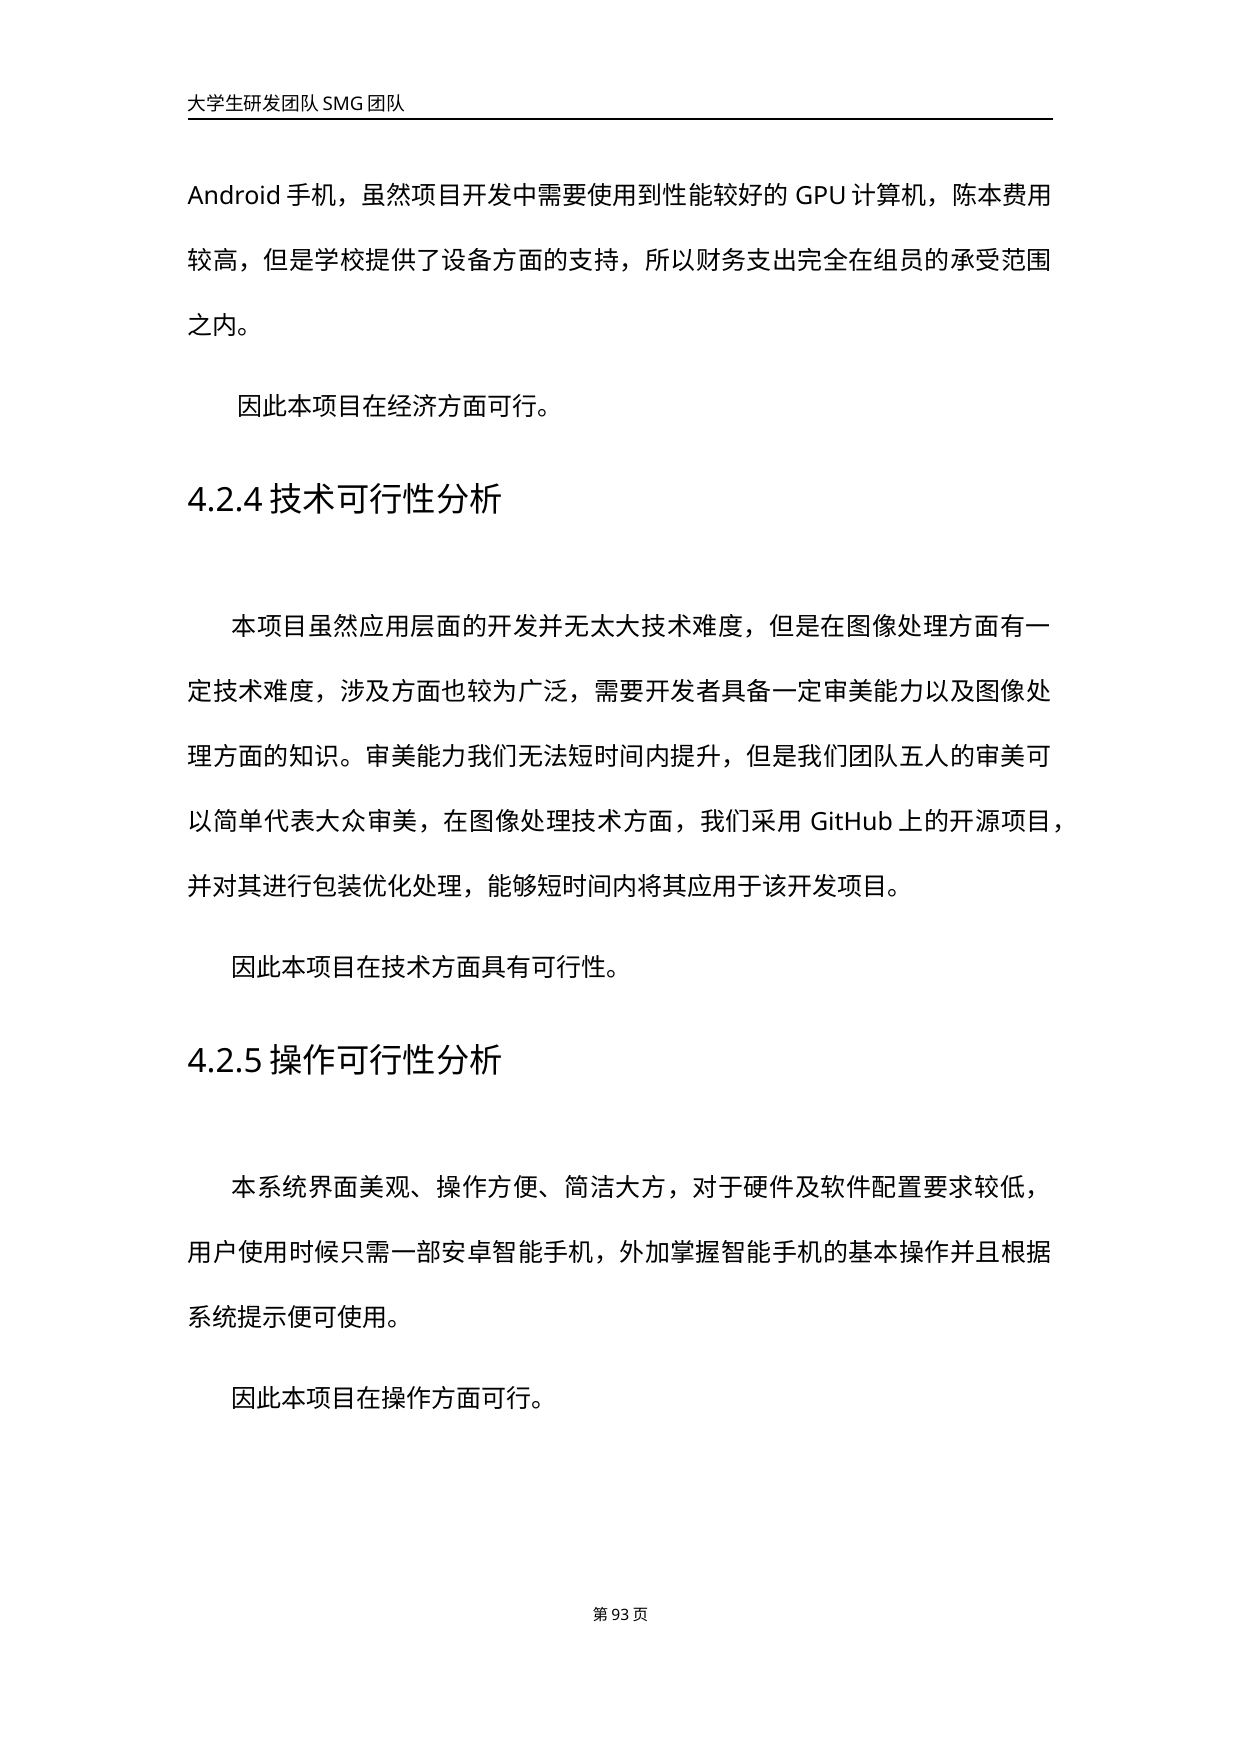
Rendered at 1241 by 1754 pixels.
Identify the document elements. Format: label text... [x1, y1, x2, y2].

text 因此本项目在操作方面可行。 [187, 1364, 1053, 1429]
subtitle 4.2.5操作可行性分析 [187, 1025, 1053, 1090]
subtitle 4.2.4技术可行性分析 [187, 464, 1053, 529]
text 因此本项目在经济方面可行。 [187, 372, 1053, 437]
text 因此本项目在技术方面具有可行性。 [187, 933, 1053, 998]
text 本系统界面美观、操作方便、简洁大方，对于硬件及软件配置要求较低，用户使用时候只需一部安卓智能手机，外加掌握智能手机的基本操作并且根据系统提示便可使用。 [187, 1153, 1053, 1348]
text 本项目虽然应用层面的开发并无太大技术难度，但是在图像处理方面有一定技术难度，涉及方面也较为广泛，需要开发者具备一定审美能力以及图像处理方面的知识。审美能力我们无法短时间内提升，但是我们团队五人的审美可以简单代表大众审美，在图像处理技术方面，我们采用GitHub上的开源项目，并对其进行包装优化处理，能够短时间内将其应用于该开发项目。 [187, 592, 1053, 917]
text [187, 161, 1053, 356]
